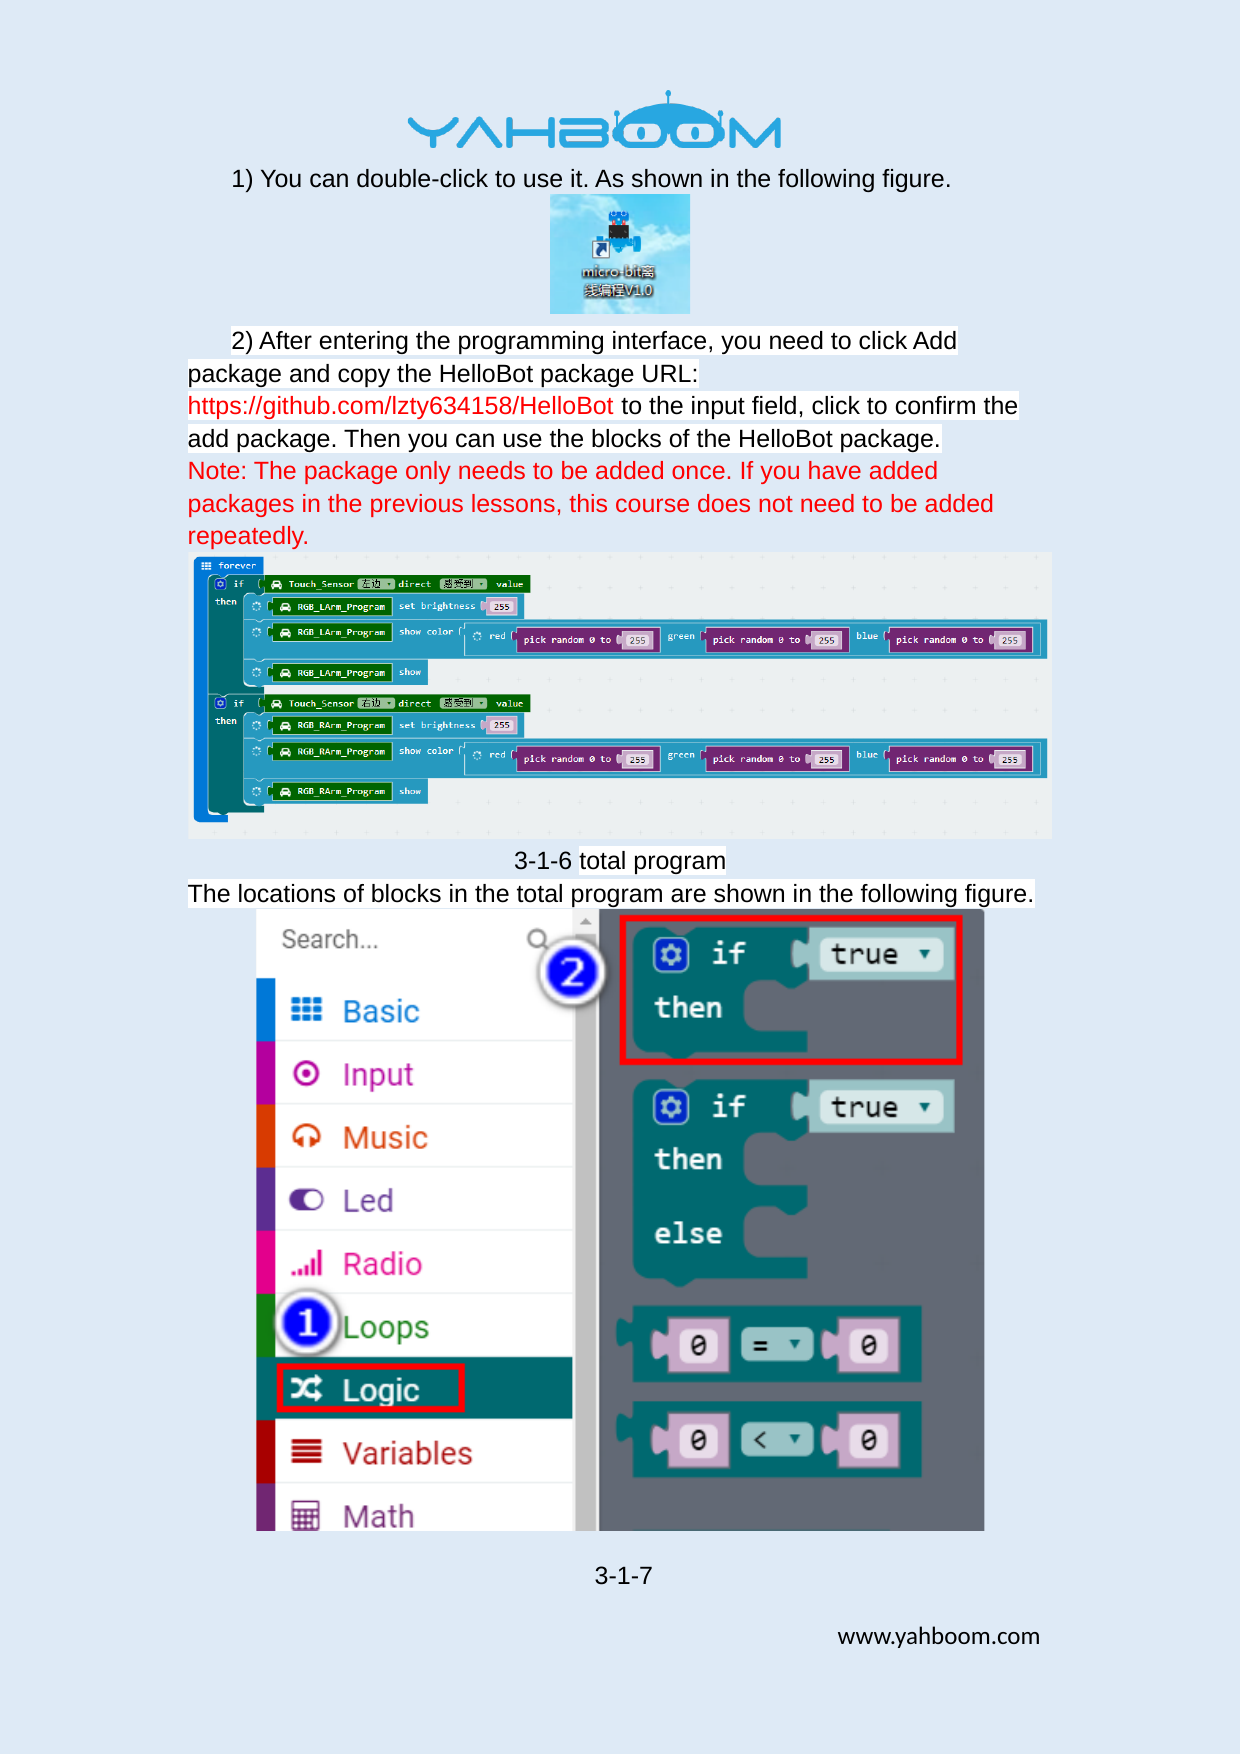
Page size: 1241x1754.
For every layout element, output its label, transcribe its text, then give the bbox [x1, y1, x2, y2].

picture [550, 194, 691, 314]
picture [255, 909, 985, 1531]
picture [188, 552, 1052, 839]
text 1) You can double-click to use it. As shown in the following figure. [187, 162, 1053, 194]
text 3-1-7 [187, 1559, 1053, 1592]
text 3-1-6 total program [187, 844, 1053, 877]
picture [407, 90, 781, 148]
text Note: The package only needs to be added once. If you have added packages in the previous lessons, this course does not need to be added repeatedly. [187, 454, 1053, 552]
text The locations of blocks in the total program are shown in the following figure. [187, 877, 1053, 909]
